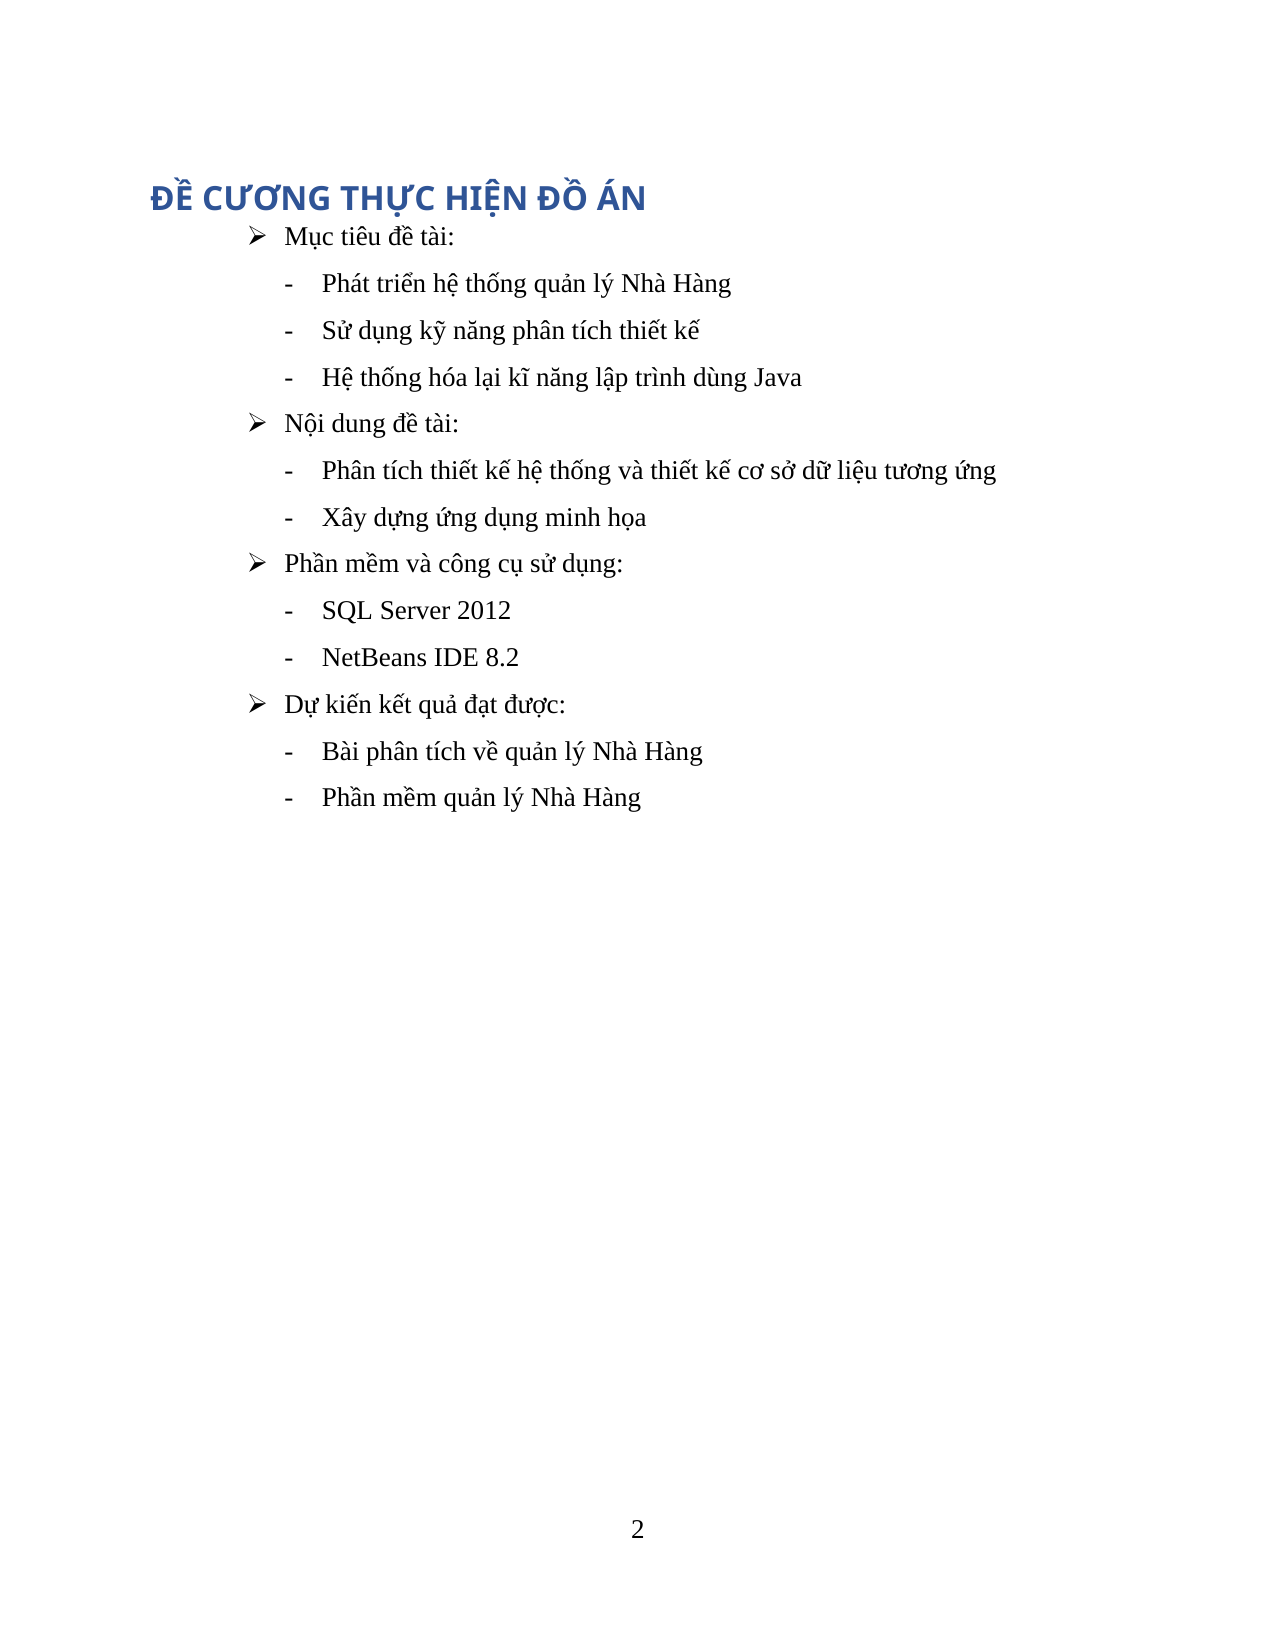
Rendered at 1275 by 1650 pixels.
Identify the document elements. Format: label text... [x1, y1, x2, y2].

list SQL Server 2012 [284, 594, 1125, 626]
list Xây dựng ứng dụng minh họa [284, 501, 1125, 532]
list Mục tiêu đề tài: [247, 220, 1125, 252]
list Dự kiến kết quả đạt được: [247, 688, 1125, 719]
list Phần mềm quản lý Nhà Hàng [284, 781, 1125, 812]
list Phần mềm và công cụ sử dụng: [247, 547, 1125, 579]
list Phát triển hệ thống quản lý Nhà Hàng [284, 267, 1125, 298]
list Sử dụng kỹ năng phân tích thiết kế [284, 314, 1125, 345]
list Hệ thống hóa lại kĩ năng lập trình dùng Java [284, 361, 1125, 392]
list Bài phân tích về quản lý Nhà Hàng [284, 734, 1125, 766]
subtitle ĐỀ CƯƠNG THỰC HIỆN ĐỒ ÁN [150, 175, 1125, 220]
list Nội dung đề tài: [247, 407, 1125, 438]
list Phân tích thiết kế hệ thống và thiết kế cơ sở dữ liệu tương ứng [284, 454, 1125, 485]
list NetBeans IDE 8.2 [284, 641, 1125, 672]
